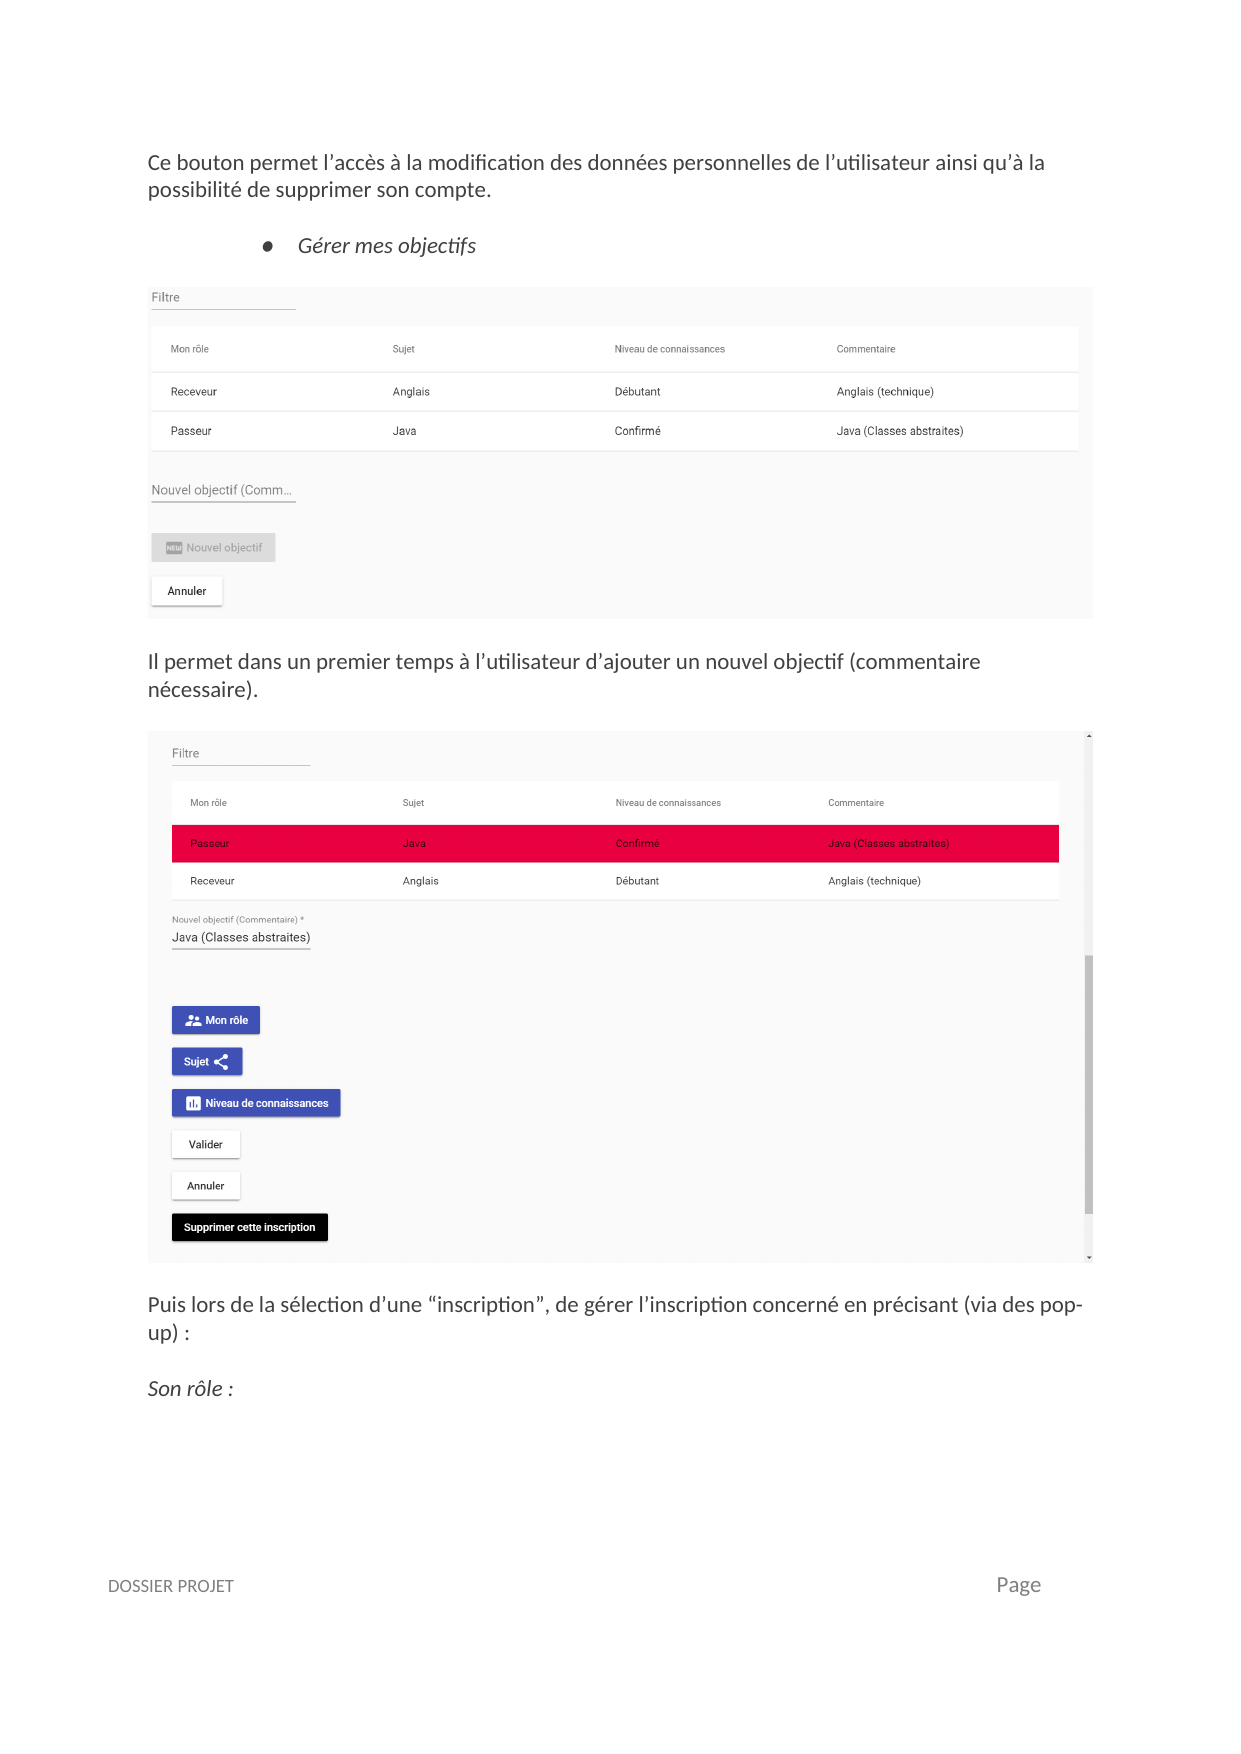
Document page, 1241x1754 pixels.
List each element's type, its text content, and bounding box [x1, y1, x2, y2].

text Puis lors de la sélection d’une “inscription”, de gérer l’inscription concerné en précisant (via des pop-up) : [148, 1290, 1093, 1346]
list Gérer mes objectifs [260, 232, 1093, 260]
text Il permet dans un premier temps à l’utilisateur d’ajouter un nouvel objectif (commentaire nécessaire). [148, 647, 1093, 703]
picture [147, 287, 1093, 619]
text Son rôle : [148, 1374, 1093, 1402]
picture [147, 731, 1093, 1263]
text Ce bouton permet l’accès à la modification des données personnelles de l’utilisateur ainsi qu’à la possibilité de supprimer son compte. [148, 148, 1093, 204]
